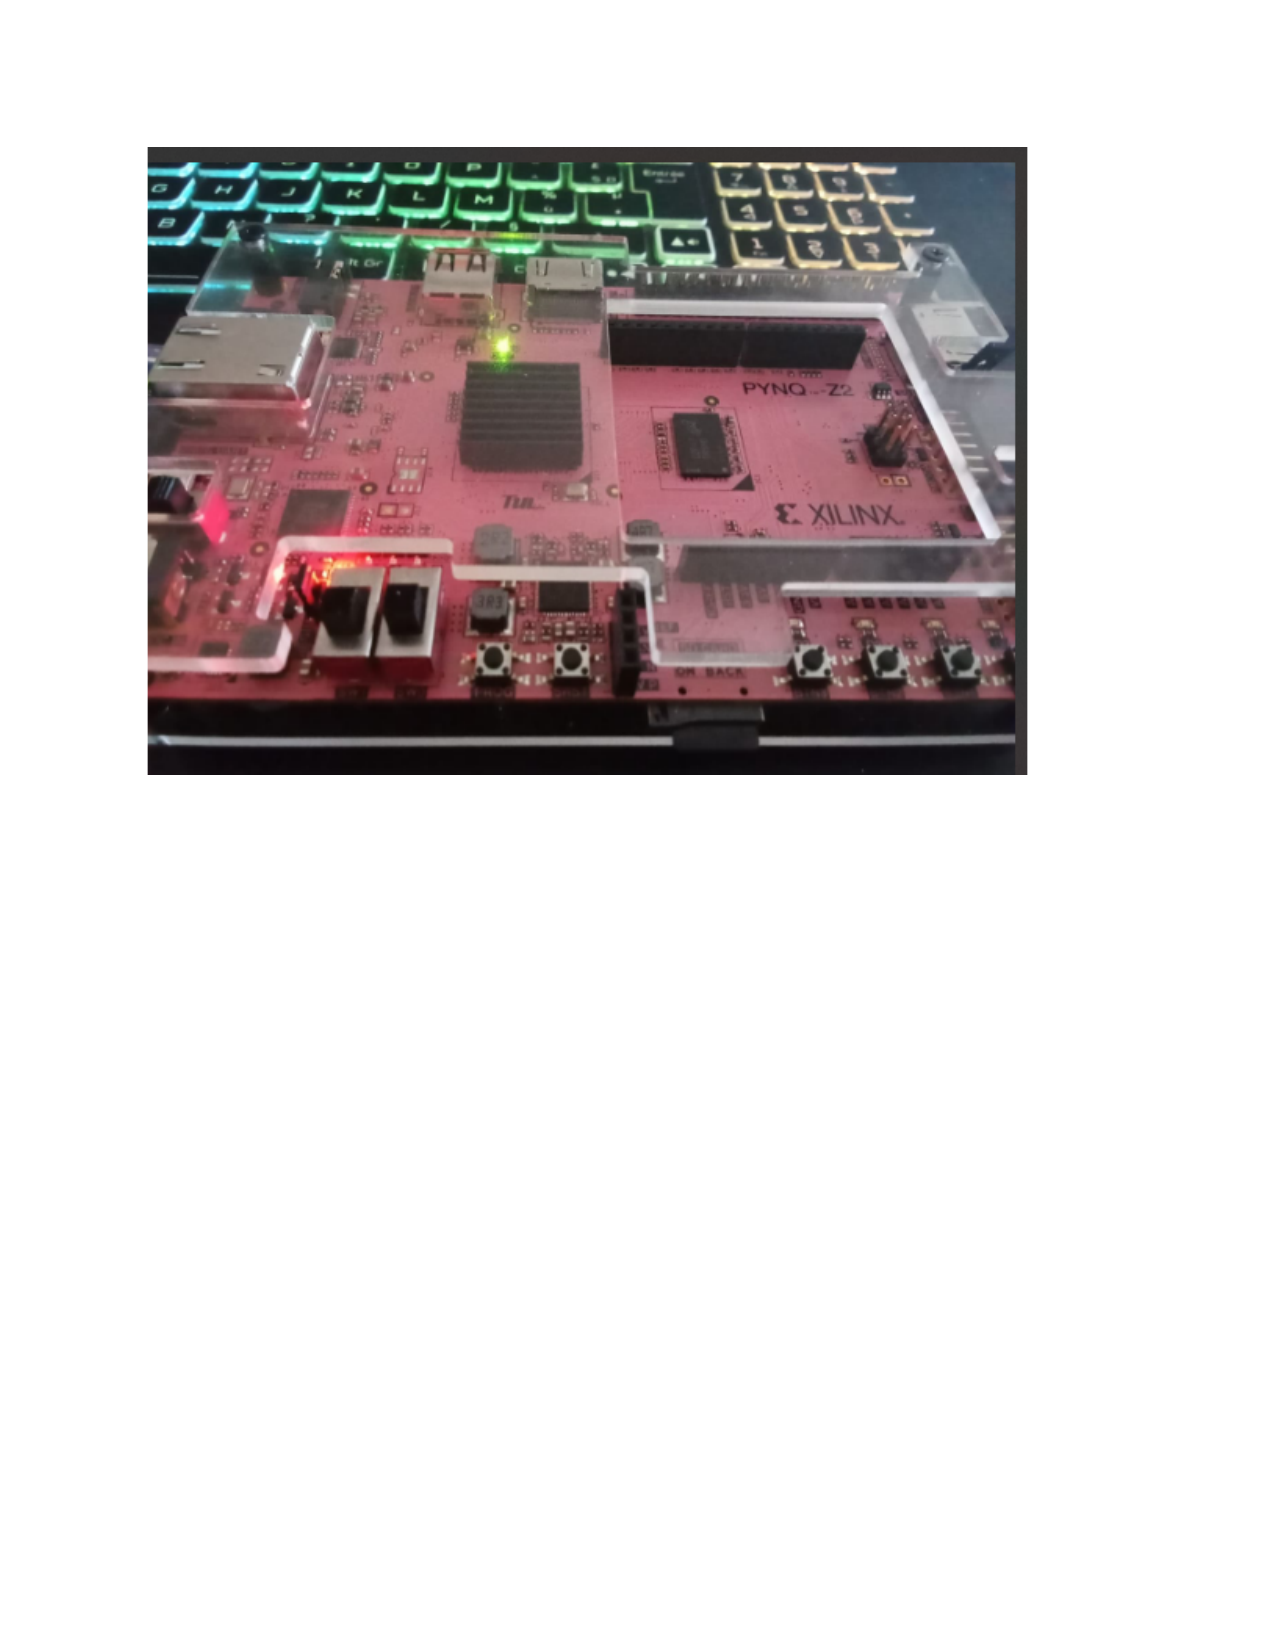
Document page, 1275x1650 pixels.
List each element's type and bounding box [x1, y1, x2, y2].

picture [147, 147, 1028, 775]
